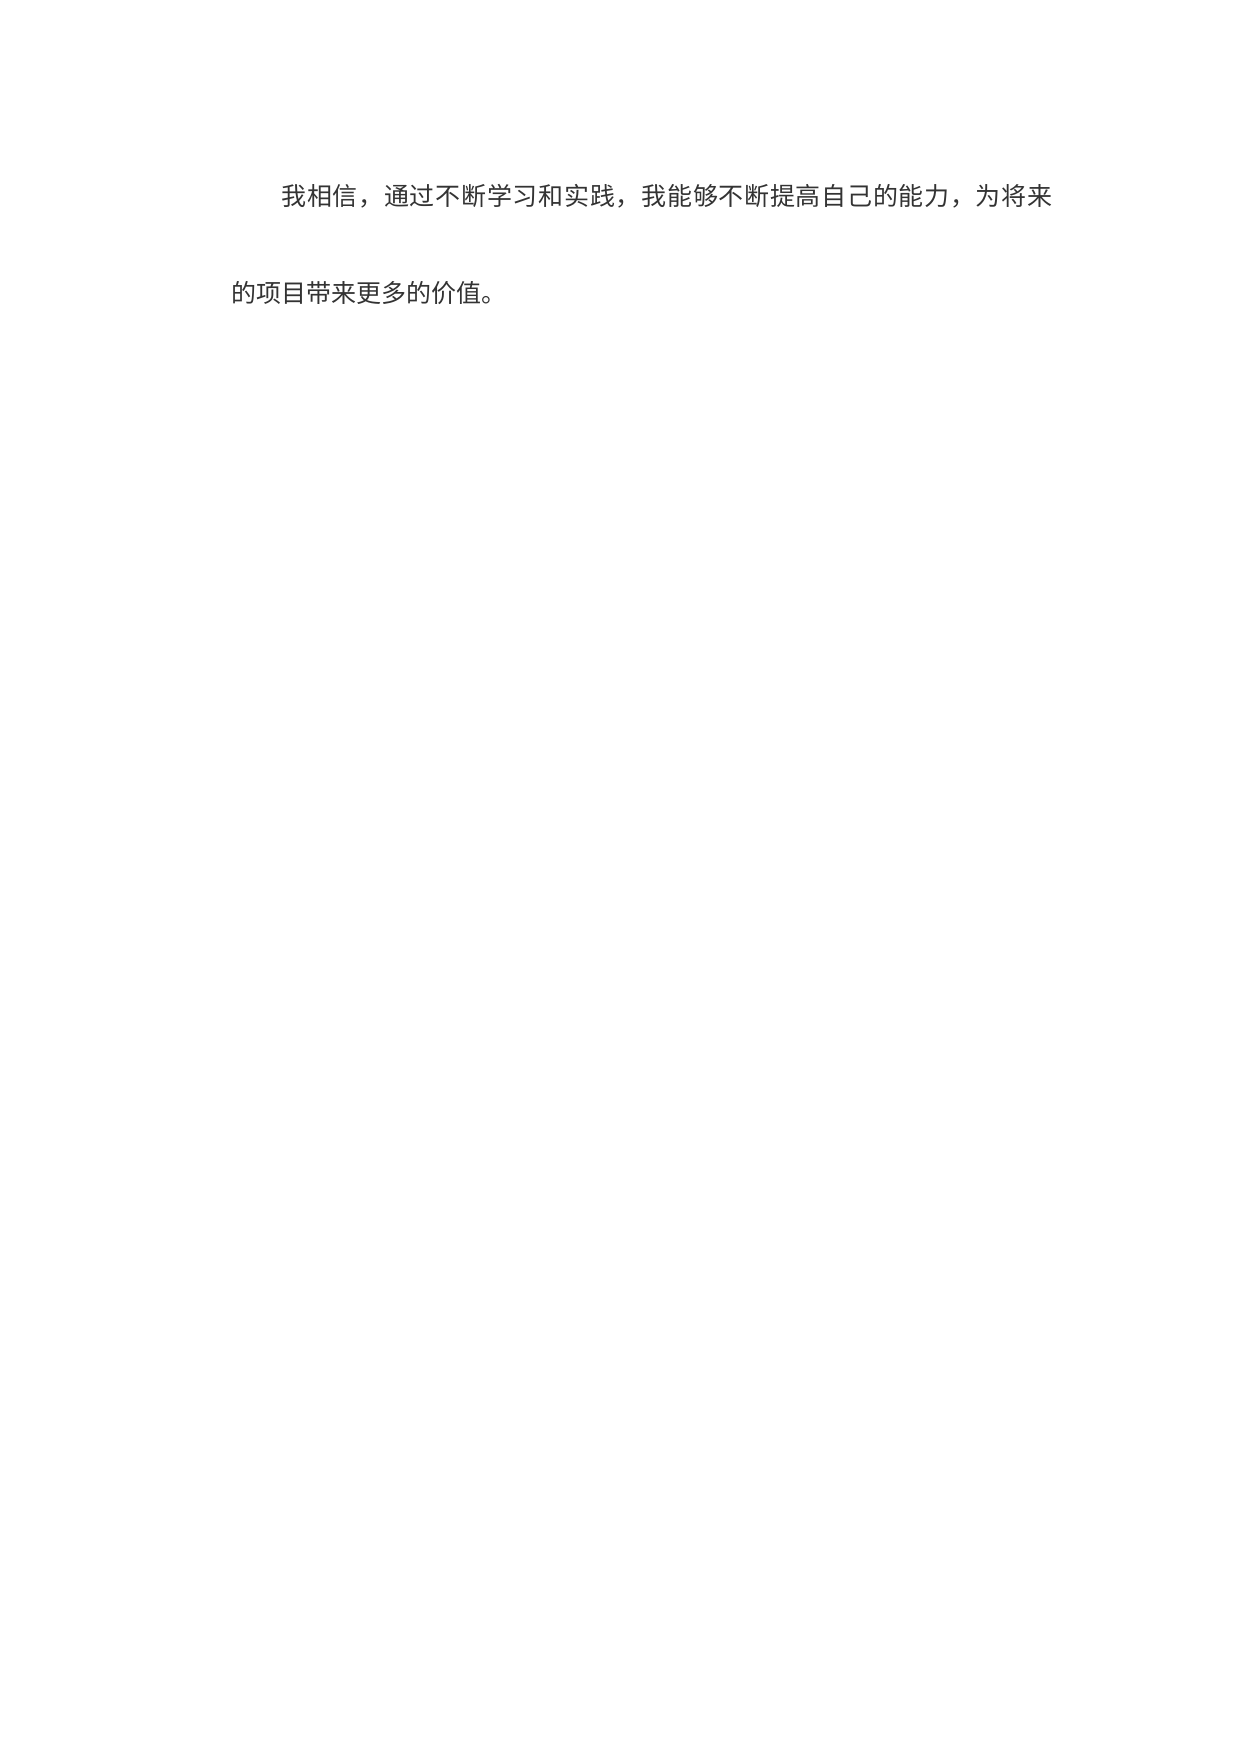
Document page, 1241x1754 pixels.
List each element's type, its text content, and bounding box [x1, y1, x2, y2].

text 我相信，通过不断学习和实践，我能够不断提高自己的能力，为将来的项目带来更多的价值。 [231, 162, 1053, 324]
